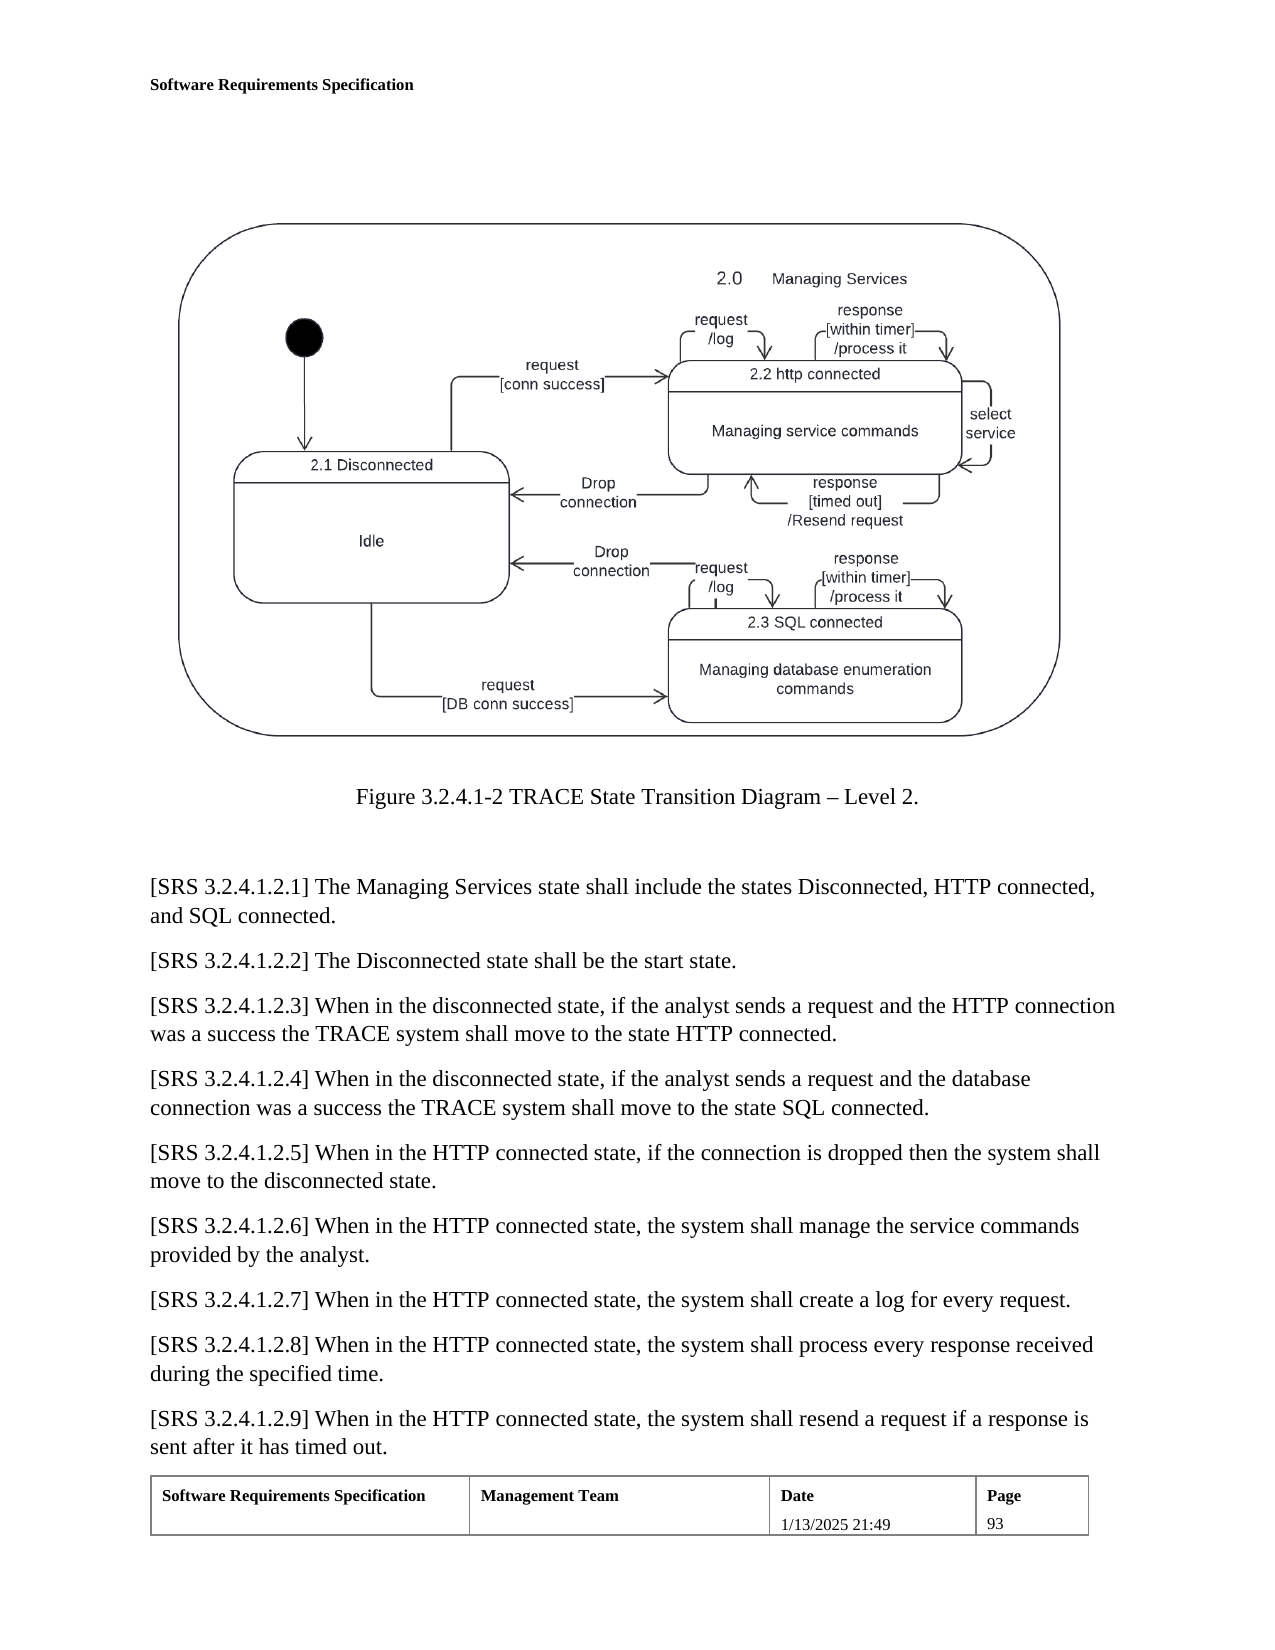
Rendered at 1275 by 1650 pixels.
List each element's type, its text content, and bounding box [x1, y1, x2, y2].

text [SRS 3.2.4.1.2.5] When in the HTTP connected state, if the connection is dropped then the system shall move to the disconnected state. [150, 1139, 1125, 1194]
text [SRS 3.2.4.1.2.6] When in the HTTP connected state, the system shall manage the service commands provided by the analyst. [150, 1212, 1125, 1267]
picture [150, 195, 1088, 764]
text Figure 3.2.4.1-2 TRACE State Transition Diagram – Level 2. [150, 783, 1125, 809]
text [SRS 3.2.4.1.2.3] When in the disconnected state, if the analyst sends a request and the HTTP connection was a success the TRACE system shall move to the state HTTP connected. [150, 992, 1125, 1047]
text [SRS 3.2.4.1.2.7] When in the HTTP connected state, the system shall create a log for every request. [150, 1286, 1125, 1312]
text [SRS 3.2.4.1.2.8] When in the HTTP connected state, the system shall process every response received during the specified time. [150, 1331, 1125, 1386]
text [SRS 3.2.4.1.2.1] The Managing Services state shall include the states Disconnected, HTTP connected, and SQL connected. [150, 873, 1125, 928]
text [SRS 3.2.4.1.2.4] When in the disconnected state, if the analyst sends a request and the database connection was a success the TRACE system shall move to the state SQL connected. [150, 1065, 1125, 1120]
text [SRS 3.2.4.1.2.9] When in the HTTP connected state, the system shall resend a request if a response is sent after it has timed out. [150, 1405, 1125, 1459]
text [SRS 3.2.4.1.2.2] The Disconnected state shall be the start state. [150, 947, 1125, 973]
